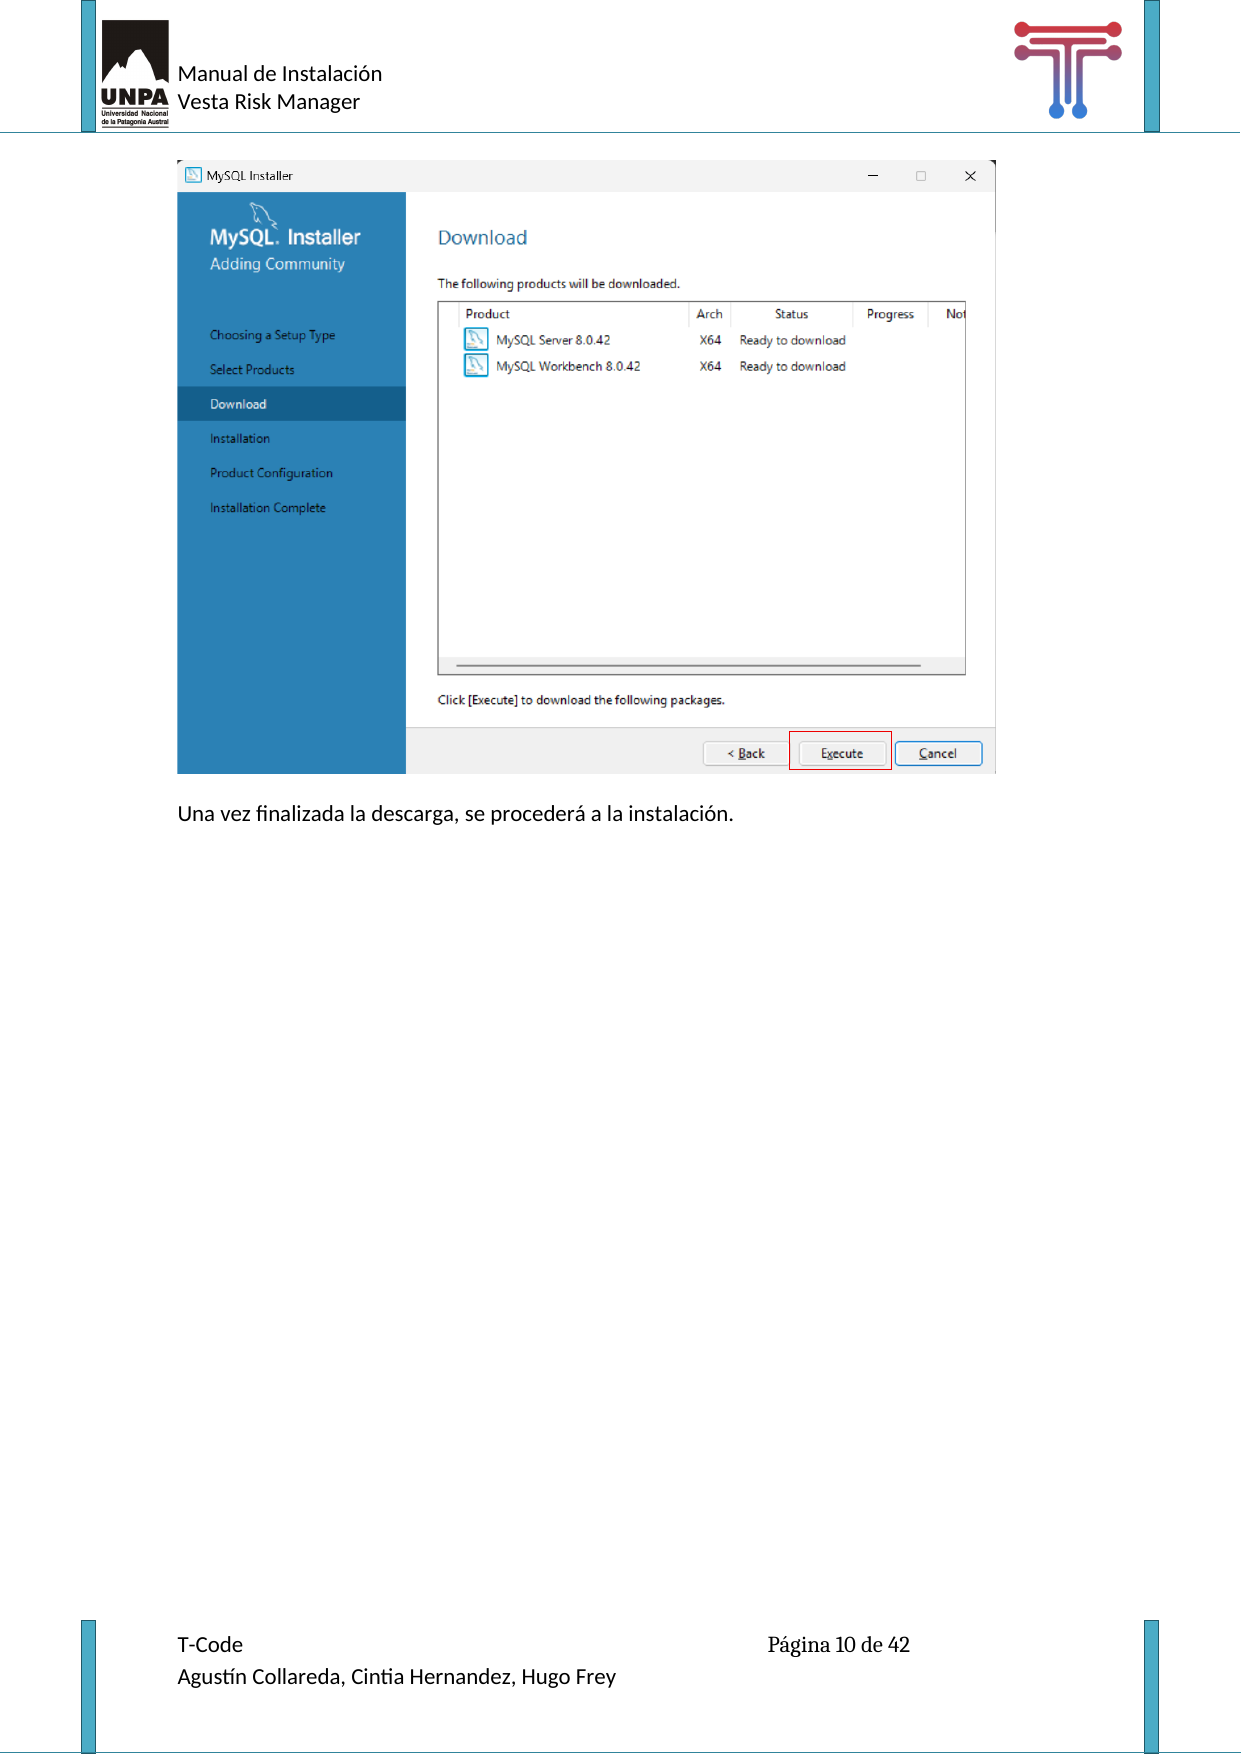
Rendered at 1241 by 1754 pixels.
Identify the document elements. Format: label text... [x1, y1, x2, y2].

picture [177, 160, 996, 774]
picture [1013, 18, 1123, 121]
picture [100, 18, 170, 129]
text Una vez finalizada la descarga, se procederá a la instalación. [177, 799, 1063, 827]
